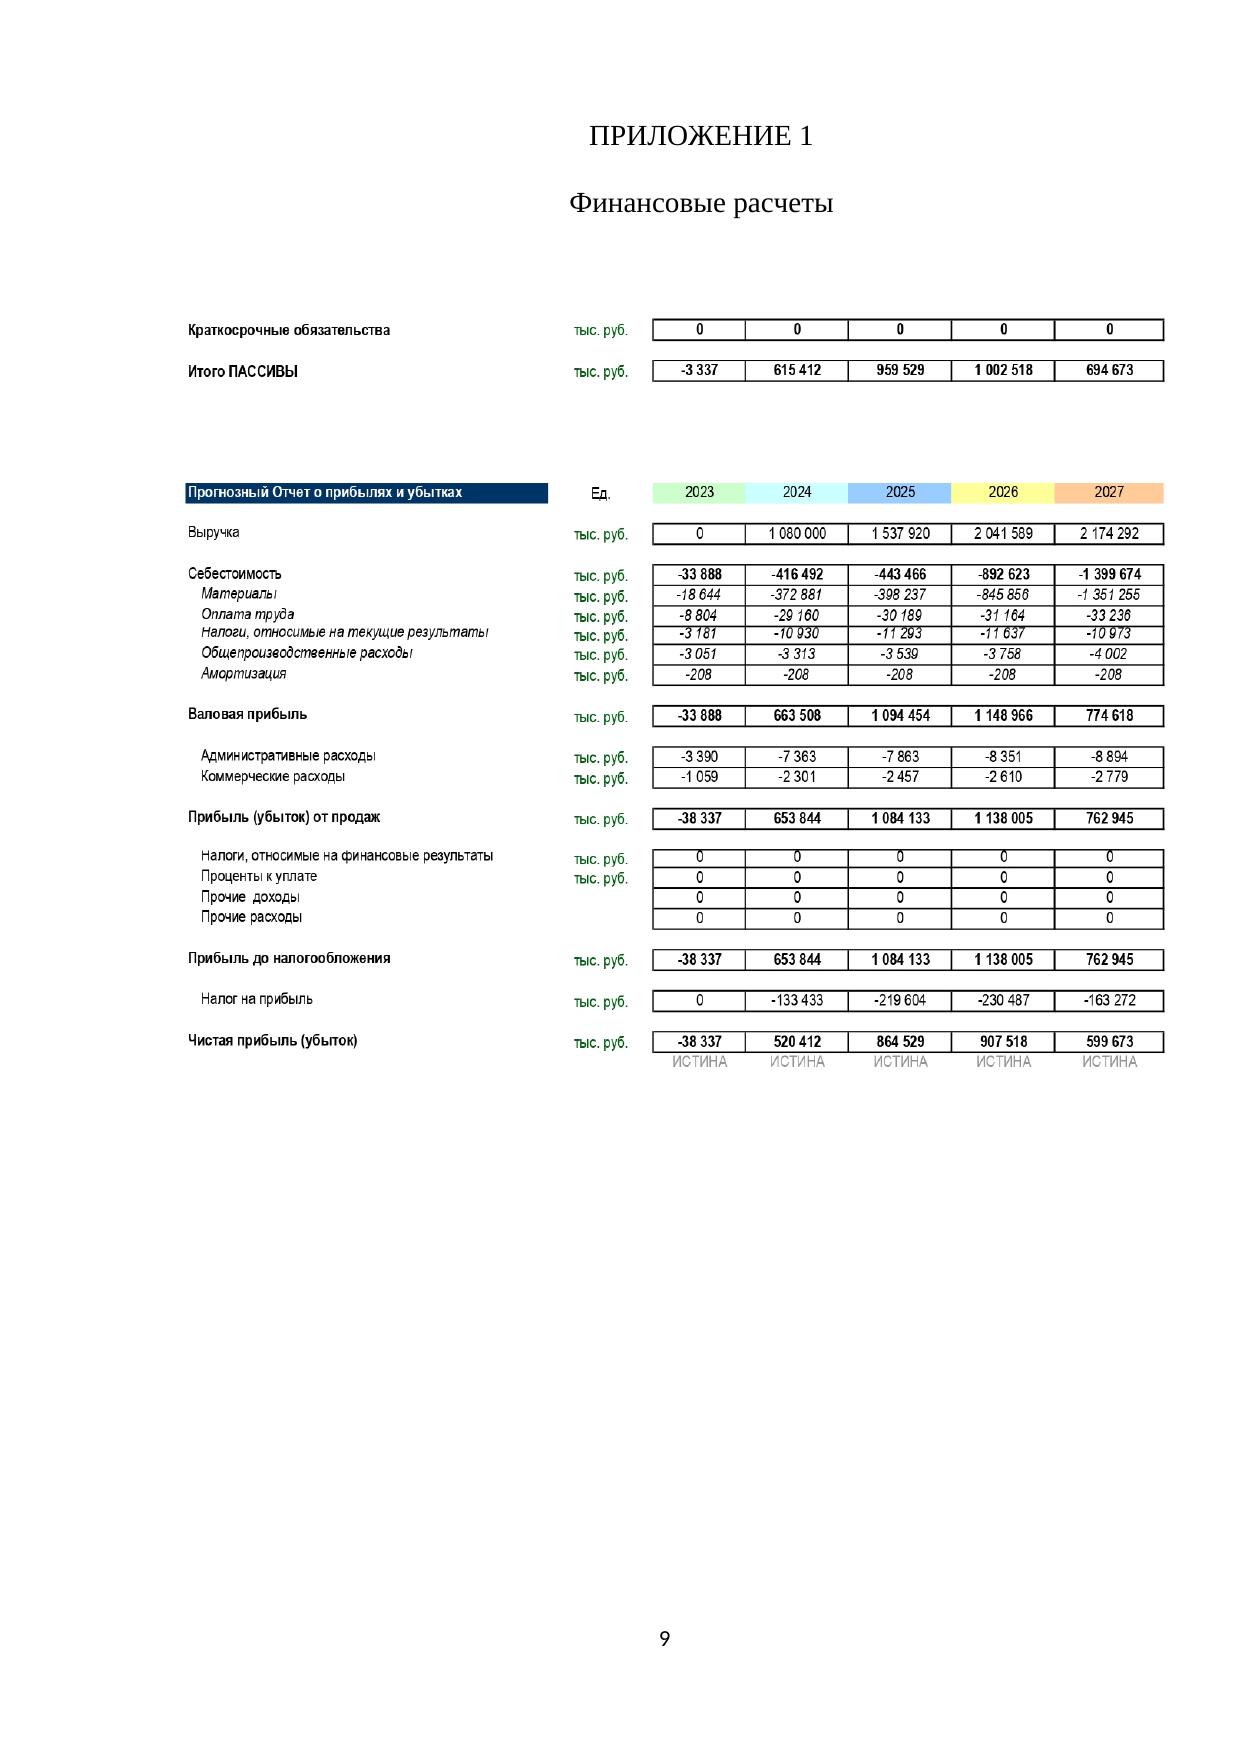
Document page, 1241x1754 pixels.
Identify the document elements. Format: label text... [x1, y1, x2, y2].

text ПРИЛОЖЕНИЕ 1 [177, 118, 1152, 152]
picture [177, 232, 1178, 1085]
text Финансовые расчеты [177, 185, 1152, 232]
